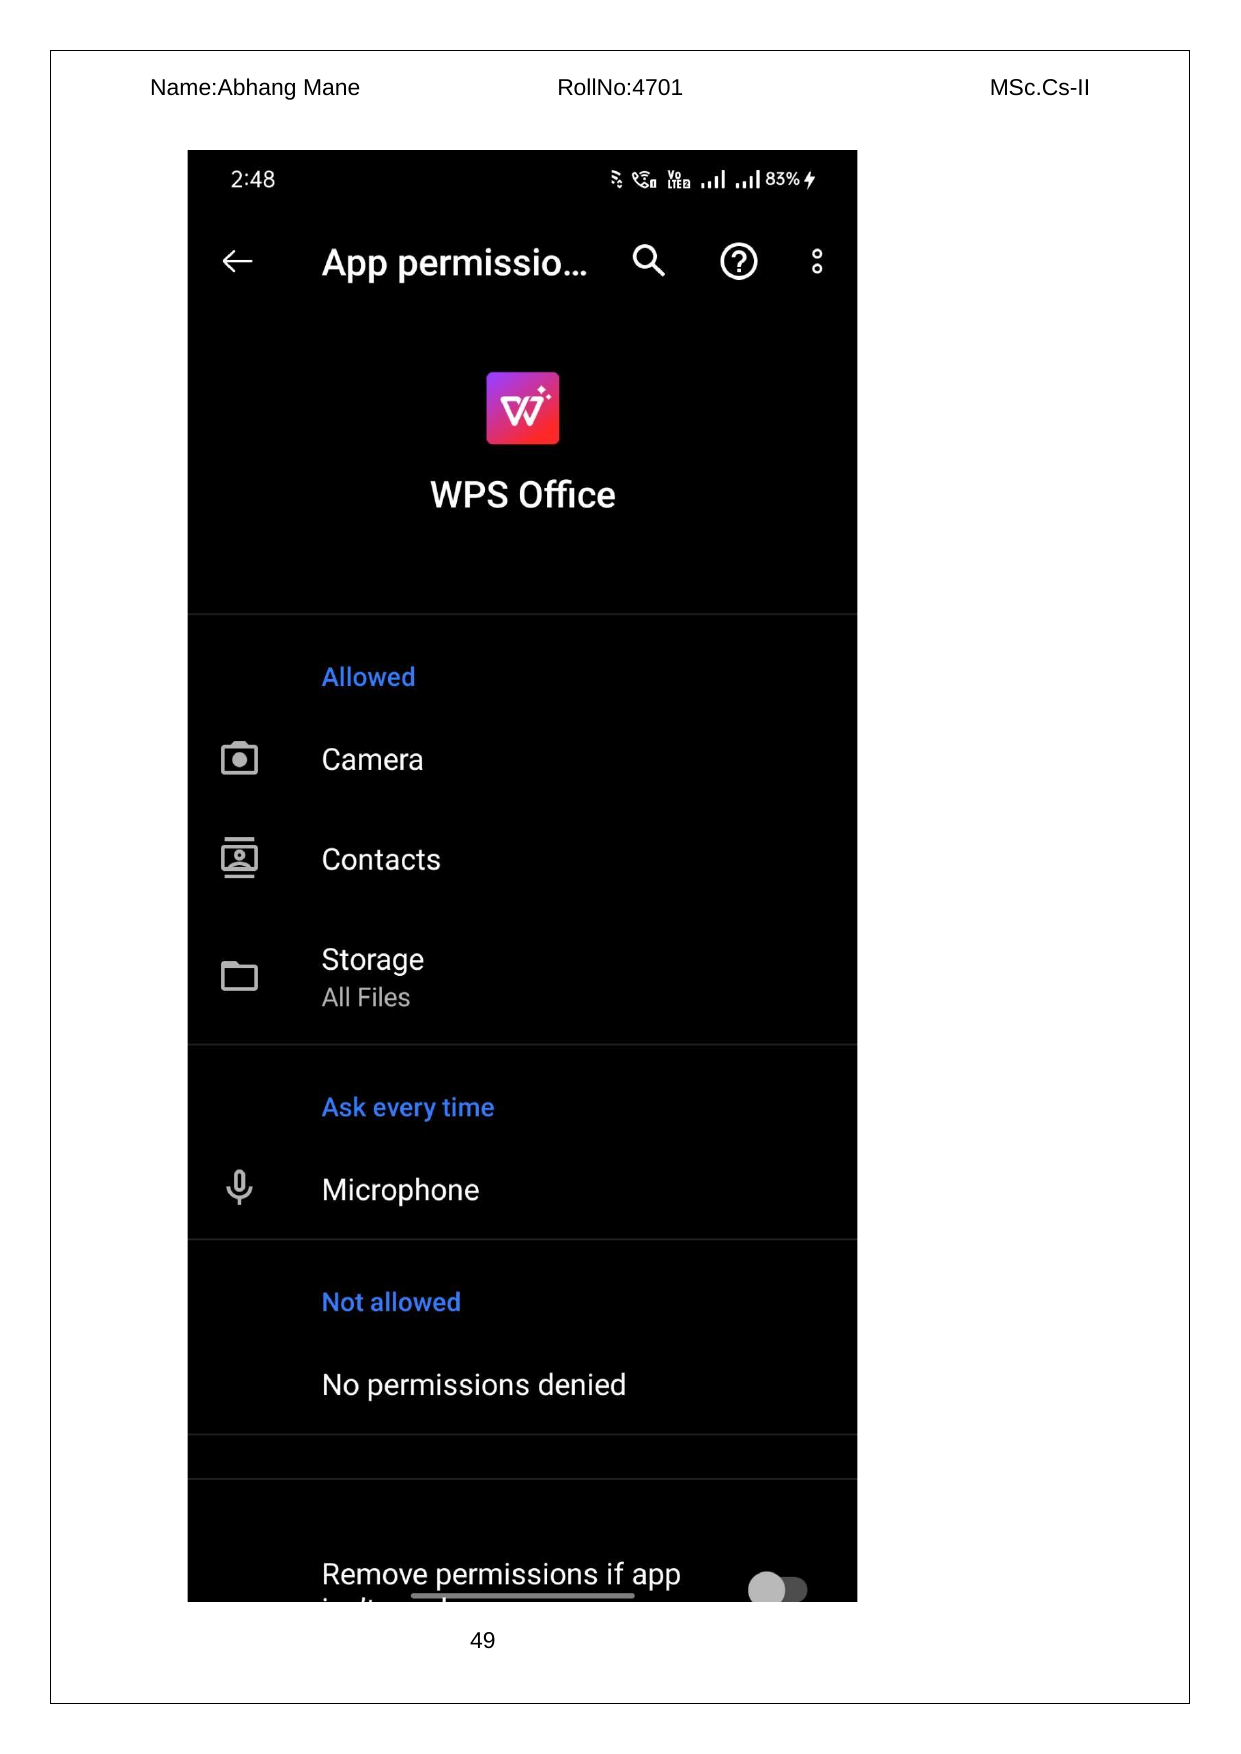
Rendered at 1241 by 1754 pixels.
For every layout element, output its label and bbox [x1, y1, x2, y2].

picture [187, 150, 858, 1602]
